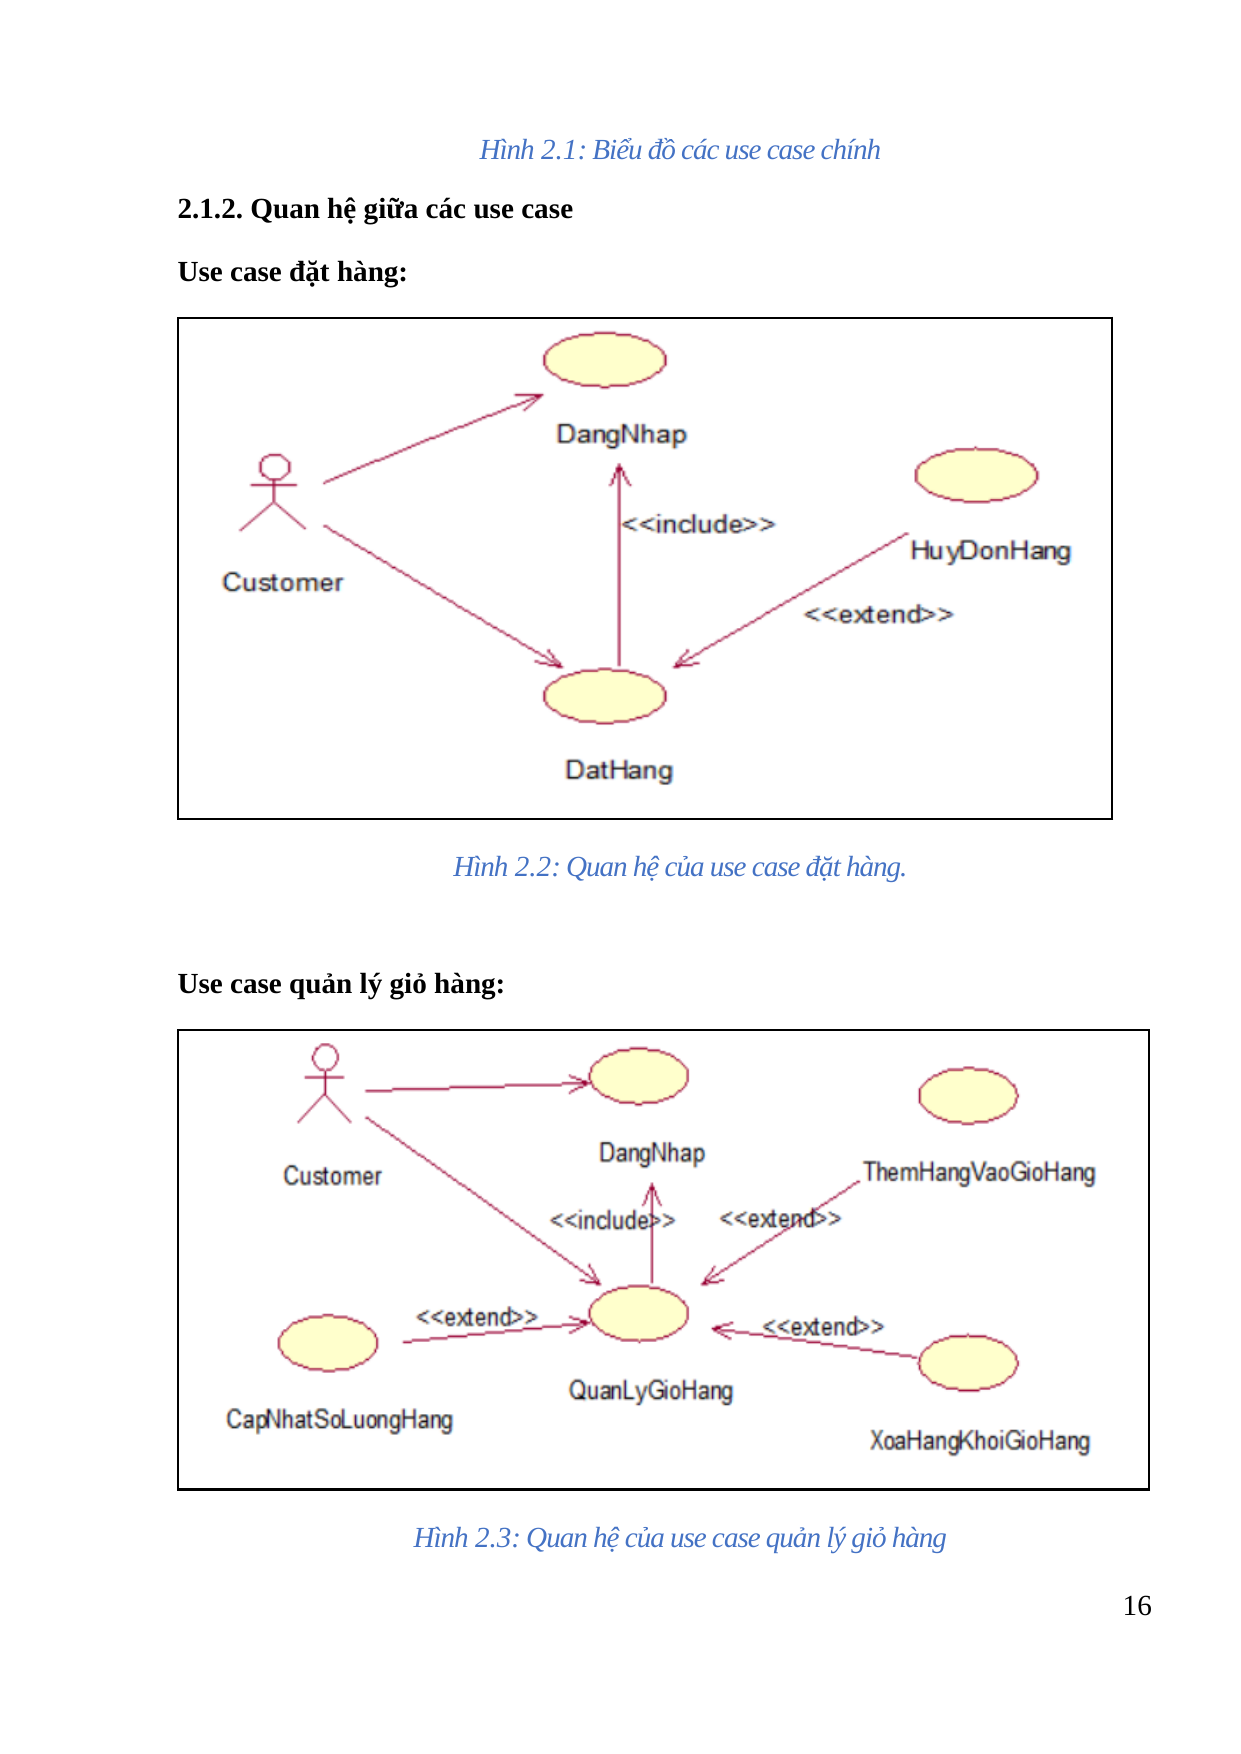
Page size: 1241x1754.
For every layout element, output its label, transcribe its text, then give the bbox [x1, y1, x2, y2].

picture [179, 1031, 1148, 1488]
picture [179, 319, 1111, 818]
text Use case quản lý giỏ hàng: [177, 966, 1152, 1000]
text Use case đặt hàng: [177, 254, 1152, 287]
subtitle Quan hệ giữa các use case [177, 191, 1152, 224]
